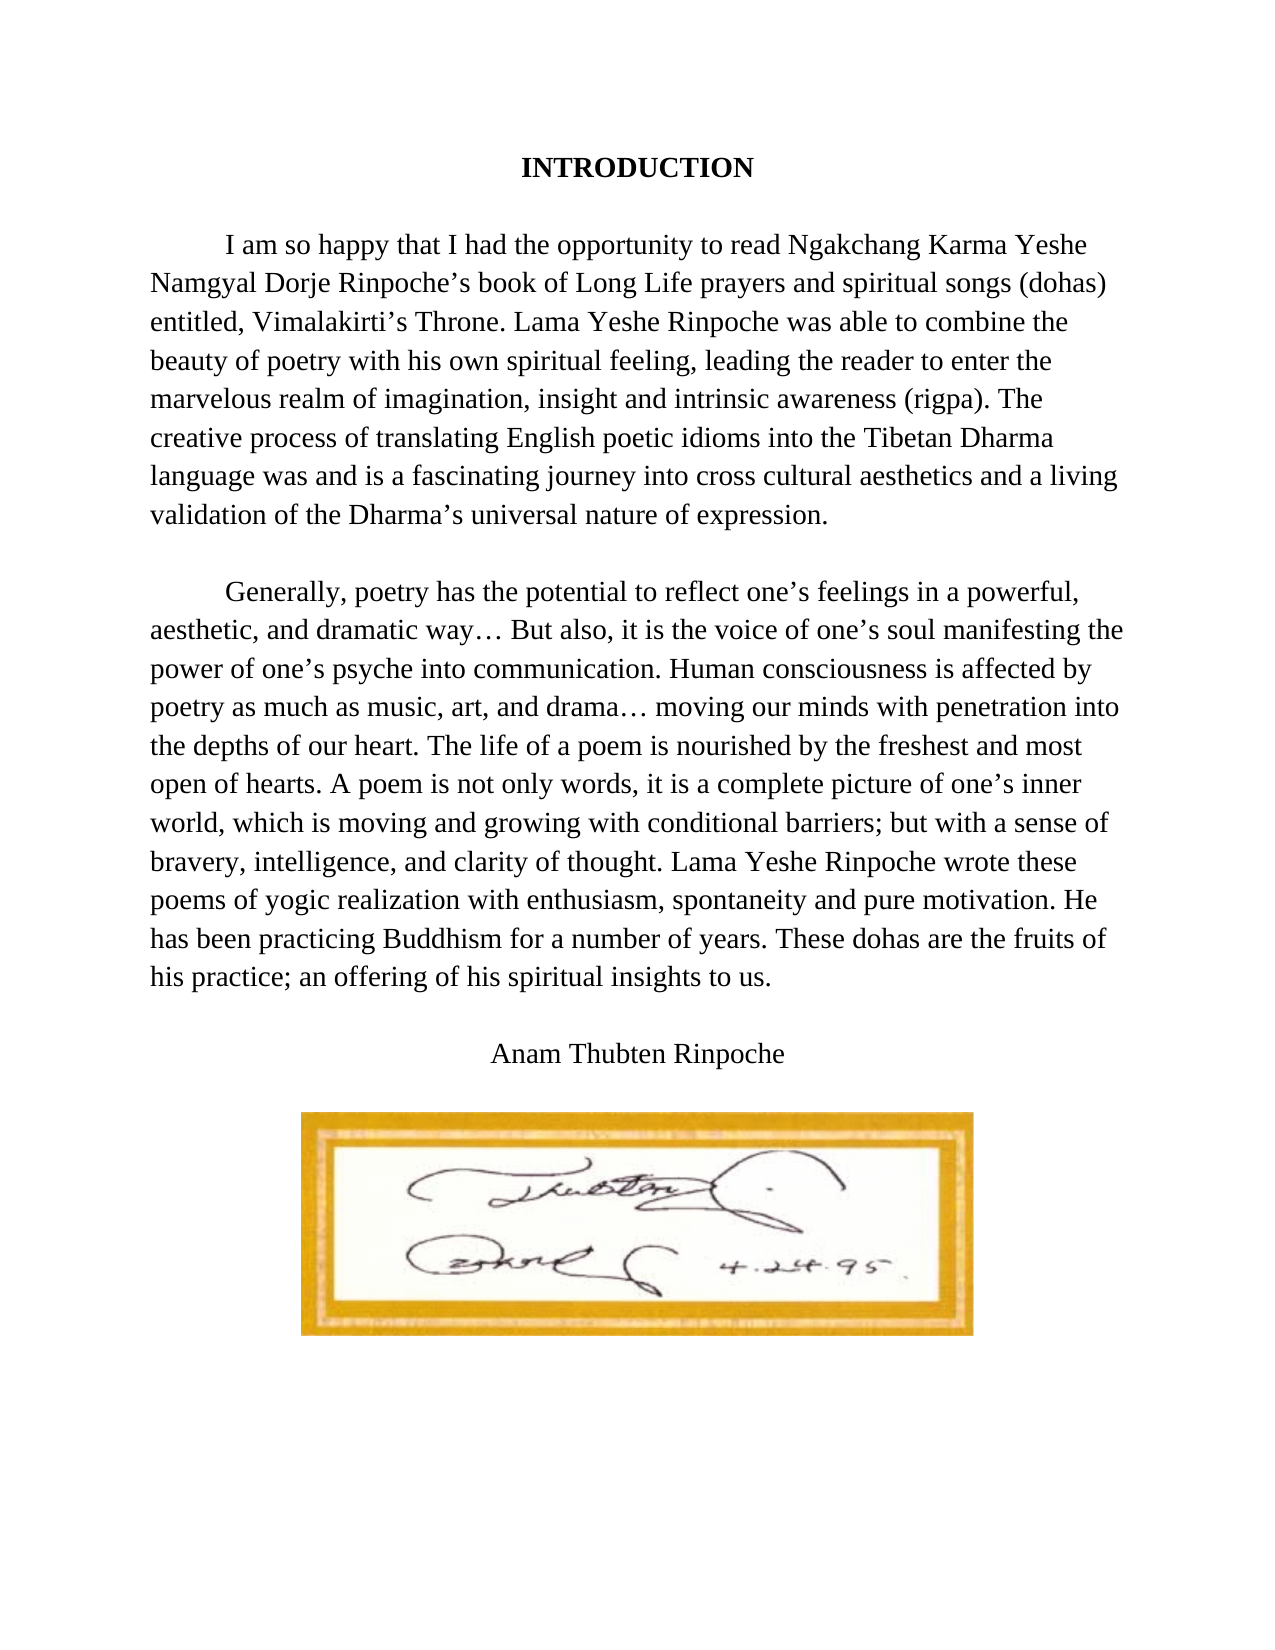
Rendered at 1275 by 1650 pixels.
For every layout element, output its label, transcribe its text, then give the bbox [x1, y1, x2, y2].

text Generally, poetry has the potential to reflect one’s feelings in a powerful, aesthetic, and dramatic way… But also, it is the voice of one’s soul manifesting the power of one’s psyche into communication. Human consciousness is affected by poetry as much as music, art, and drama… moving our minds with penetration into the depths of our heart. The life of a poem is nourished by the freshest and most open of hearts. A poem is not only words, it is a complete picture of one’s inner world, which is moving and growing with conditional barriers; but with a sense of bravery, intelligence, and clarity of thought. Lama Yeshe Rinpoche wrote these poems of yogic realization with enthusiasm, spontaneity and pure motivation. He has been practicing Buddhism for a number of years. These dohas are the fruits of his practice; an offering of his spiritual insights to us. [150, 574, 1125, 993]
text INTRODUCTION [150, 150, 1125, 183]
text I am so happy that I had the opportunity to read Ngakchang Karma Yeshe Namgyal Dorje Rinpoche’s book of Long Life prayers and spiritual songs (dohas) entitled, Vimalakirti’s Throne. Lama Yeshe Rinpoche was able to combine the beauty of poetry with his own spiritual feeling, leading the reader to enter the marvelous realm of imagination, insight and intrinsic awareness (rigpa). The creative process of translating English poetic idioms into the Tibetan Dharma language was and is a fascinating journey into cross cultural aesthetics and a living validation of the Dharma’s universal nature of expression. [150, 227, 1125, 530]
picture [301, 1112, 974, 1336]
